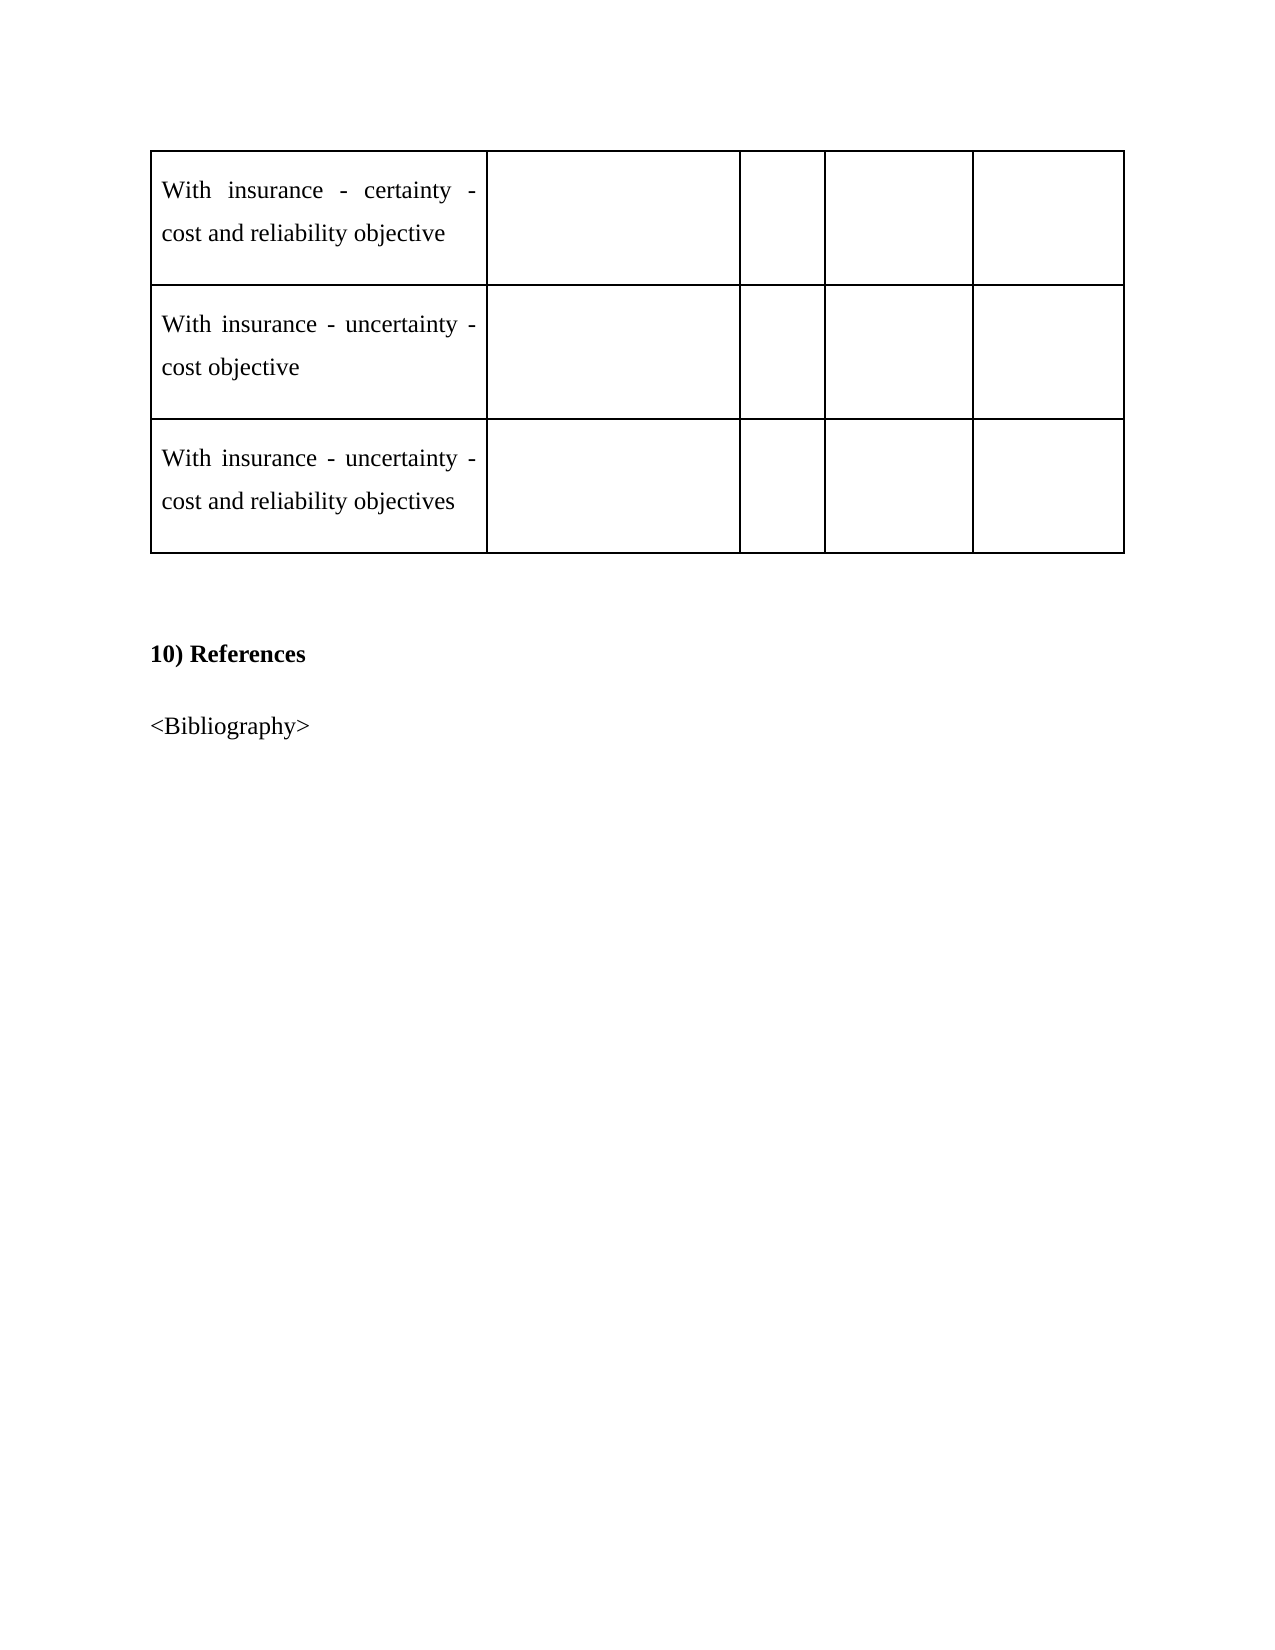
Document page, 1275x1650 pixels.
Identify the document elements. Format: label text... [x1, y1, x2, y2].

table_cell [488, 420, 739, 552]
table_cell [826, 420, 972, 552]
table_cell With insurance - uncertainty - cost and reliability objectives [152, 420, 486, 552]
table_cell [741, 420, 824, 552]
table_cell [974, 286, 1123, 418]
table_cell With insurance - uncertainty - cost objective [152, 286, 486, 418]
text <Bibliography> [150, 711, 1125, 740]
table_cell With insurance - certainty - cost and reliability objective [152, 152, 486, 284]
table_cell [488, 152, 739, 284]
table_cell [826, 152, 972, 284]
subtitle References [150, 639, 1125, 668]
table_cell [488, 286, 739, 418]
table_cell [826, 286, 972, 418]
table_cell [741, 286, 824, 418]
table_cell [974, 420, 1123, 552]
table_cell [974, 152, 1123, 284]
table_cell [741, 152, 824, 284]
